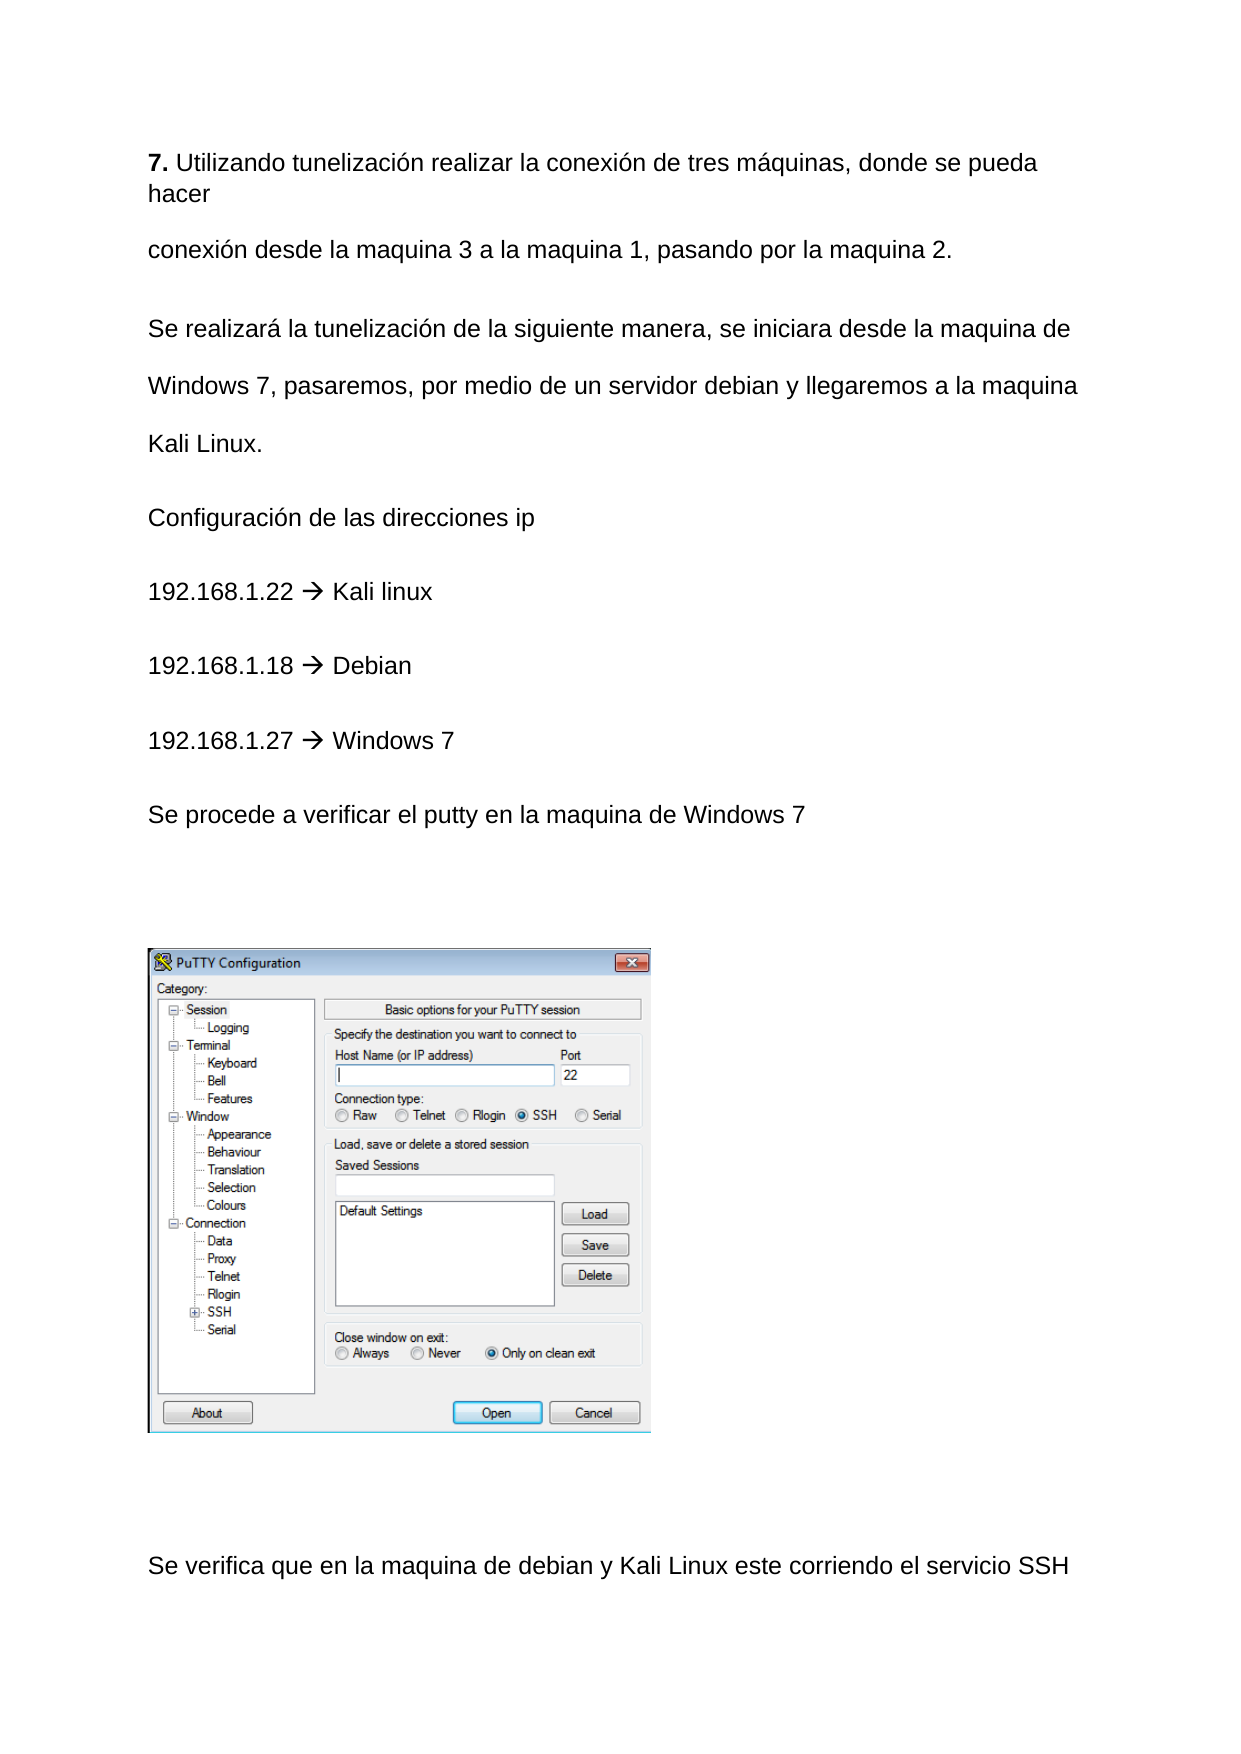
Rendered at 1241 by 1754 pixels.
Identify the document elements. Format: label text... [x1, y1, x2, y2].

subtitle 7. Utilizando tunelización realizar la conexión de tres máquinas, donde se pueda hacer [148, 148, 1092, 207]
text 192.168.1.22 Kali linux [148, 577, 1092, 606]
text 192.168.1.27 Windows 7 [148, 726, 1092, 754]
picture [147, 948, 651, 1433]
text Se realizará la tunelización de la siguiente manera, se iniciara desde la maquina de Windows 7, pasaremos, por medio de un servidor debian y llegaremos a la maquina Kali Linux. [148, 313, 1092, 457]
text 192.168.1.18 Debian [148, 651, 1092, 680]
text Configuración de las direcciones ip [148, 503, 1092, 531]
text Se verifica que en la maquina de debian y Kali Linux este corriendo el servicio SSH [148, 1551, 1092, 1580]
subtitle conexión desde la maquina 3 a la maquina 1, pasando por la maquina 2. [148, 235, 1092, 263]
text Se procede a verificar el putty en la maquina de Windows 7 [148, 800, 1092, 829]
